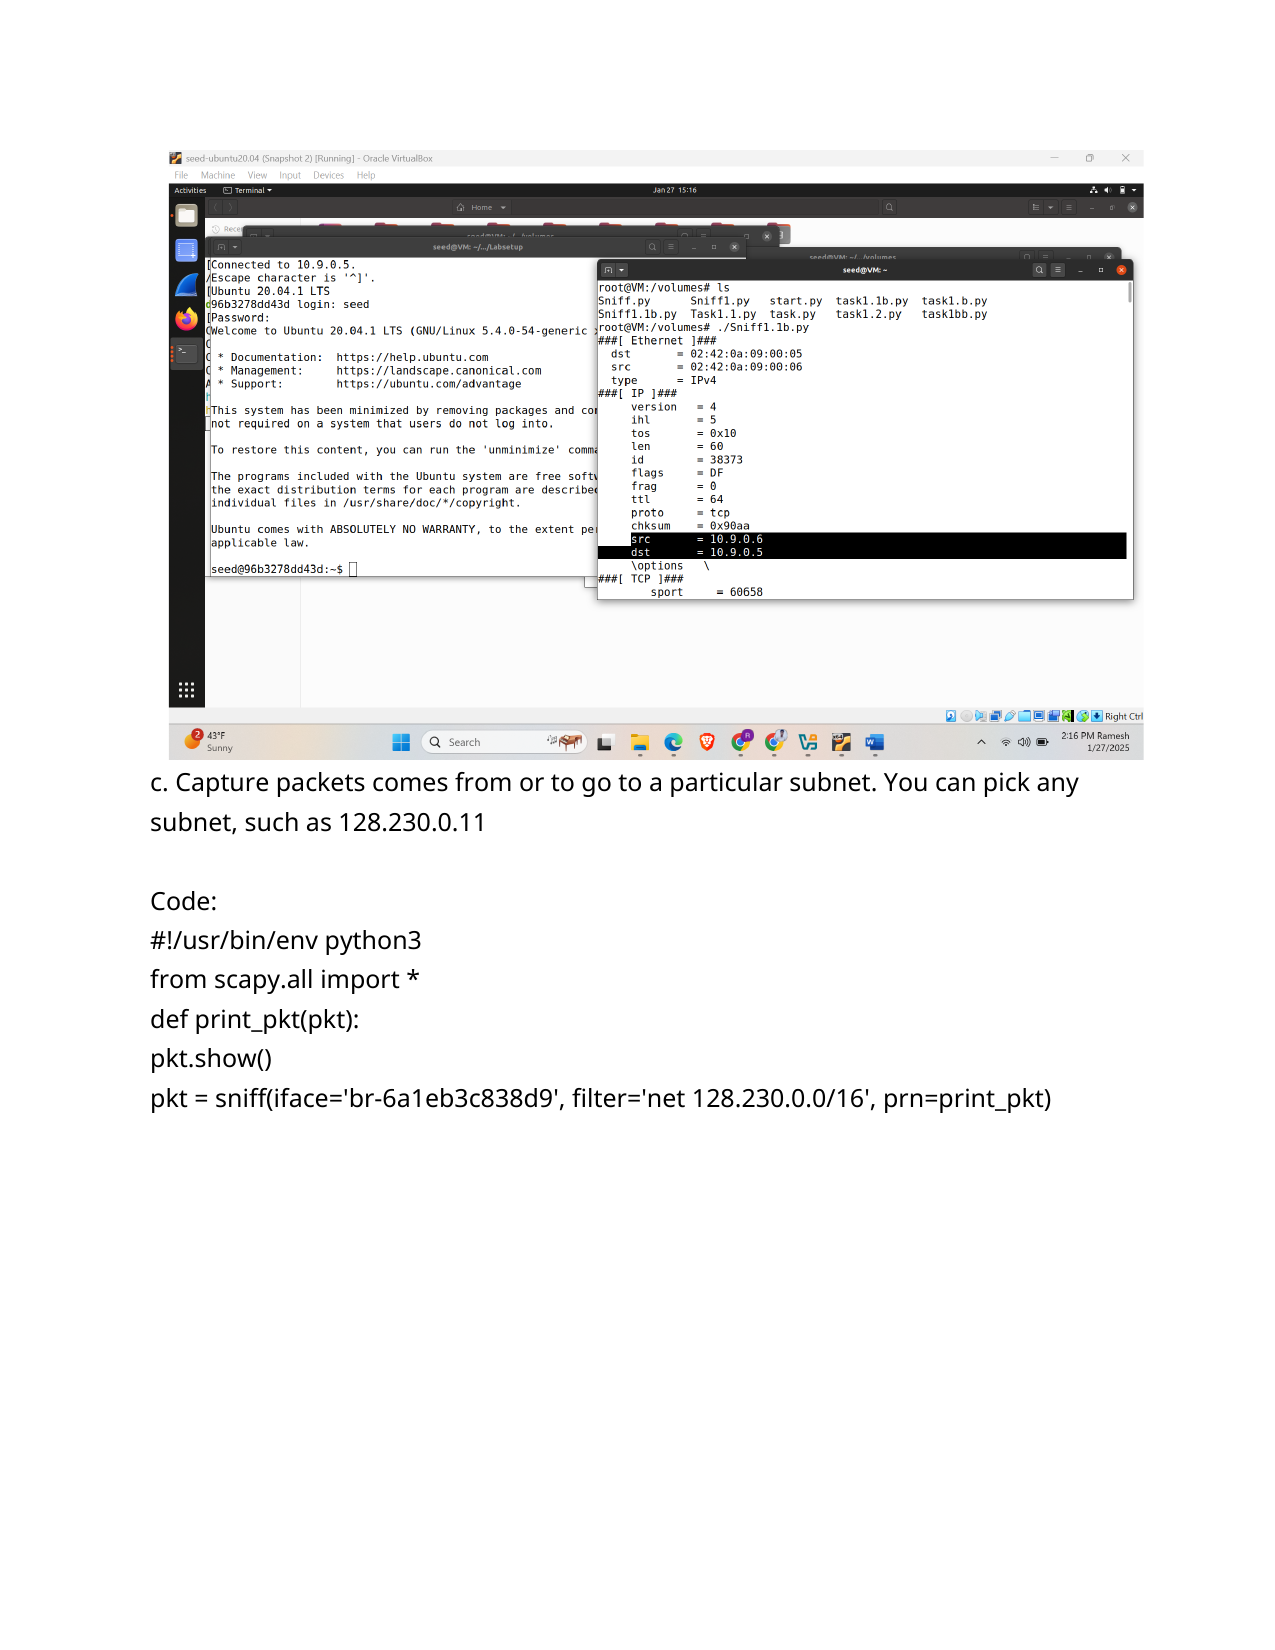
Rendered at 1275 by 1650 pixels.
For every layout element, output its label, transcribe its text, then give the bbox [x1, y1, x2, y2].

text pkt = sniff(iface='br-6a1eb3c838d9', filter='net 128.230.0.0/16', prn=print_pkt) [150, 1081, 1125, 1115]
text c. Capture packets comes from or to go to a particular subnet. You can pick any subnet, such as 128.230.0.11 [150, 765, 1125, 838]
text def print_pkt(pkt): [150, 1002, 1125, 1036]
text #!/usr/bin/env python3 [150, 923, 1125, 957]
text Code: [150, 883, 1125, 917]
text from scapy.all import * [150, 962, 1125, 996]
text pkt.show() [150, 1041, 1125, 1075]
